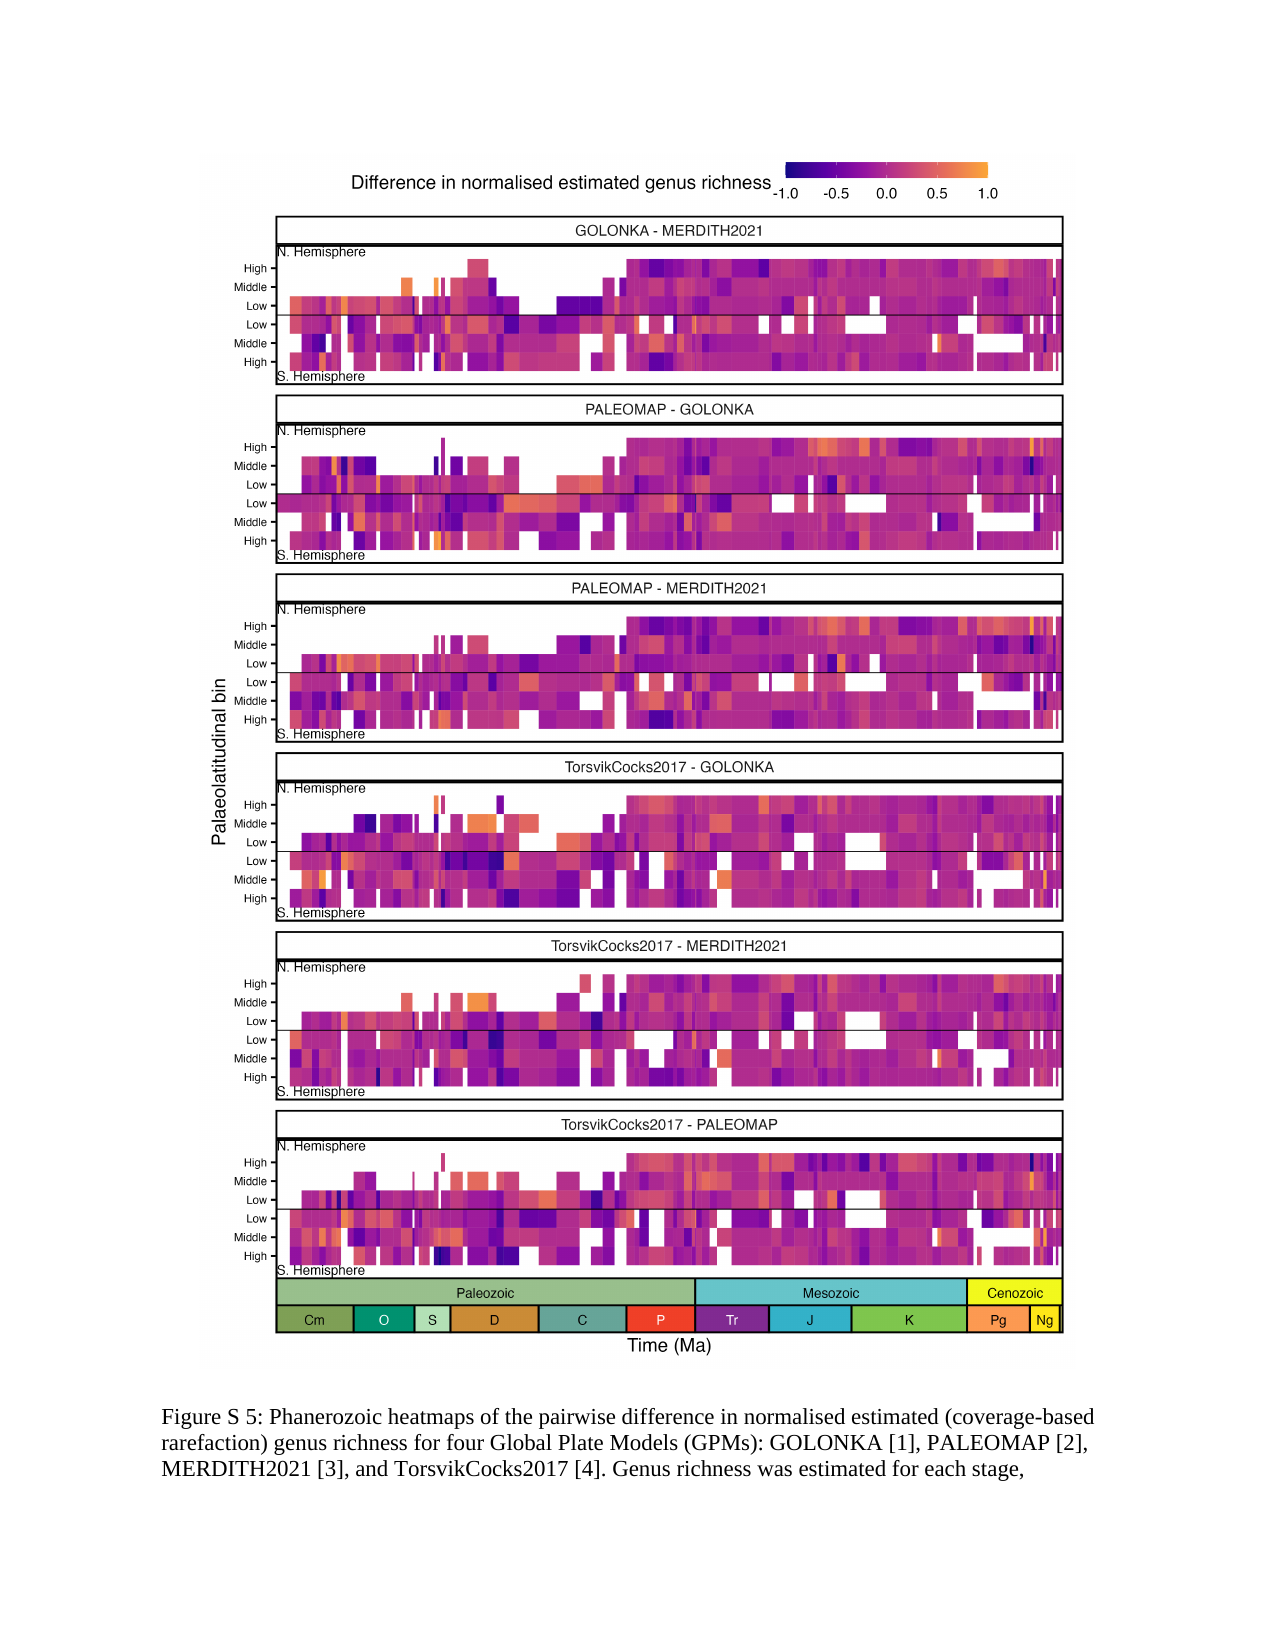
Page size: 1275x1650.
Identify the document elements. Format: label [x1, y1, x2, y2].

table_header [150, 150, 1125, 1482]
picture [198, 153, 1077, 1369]
